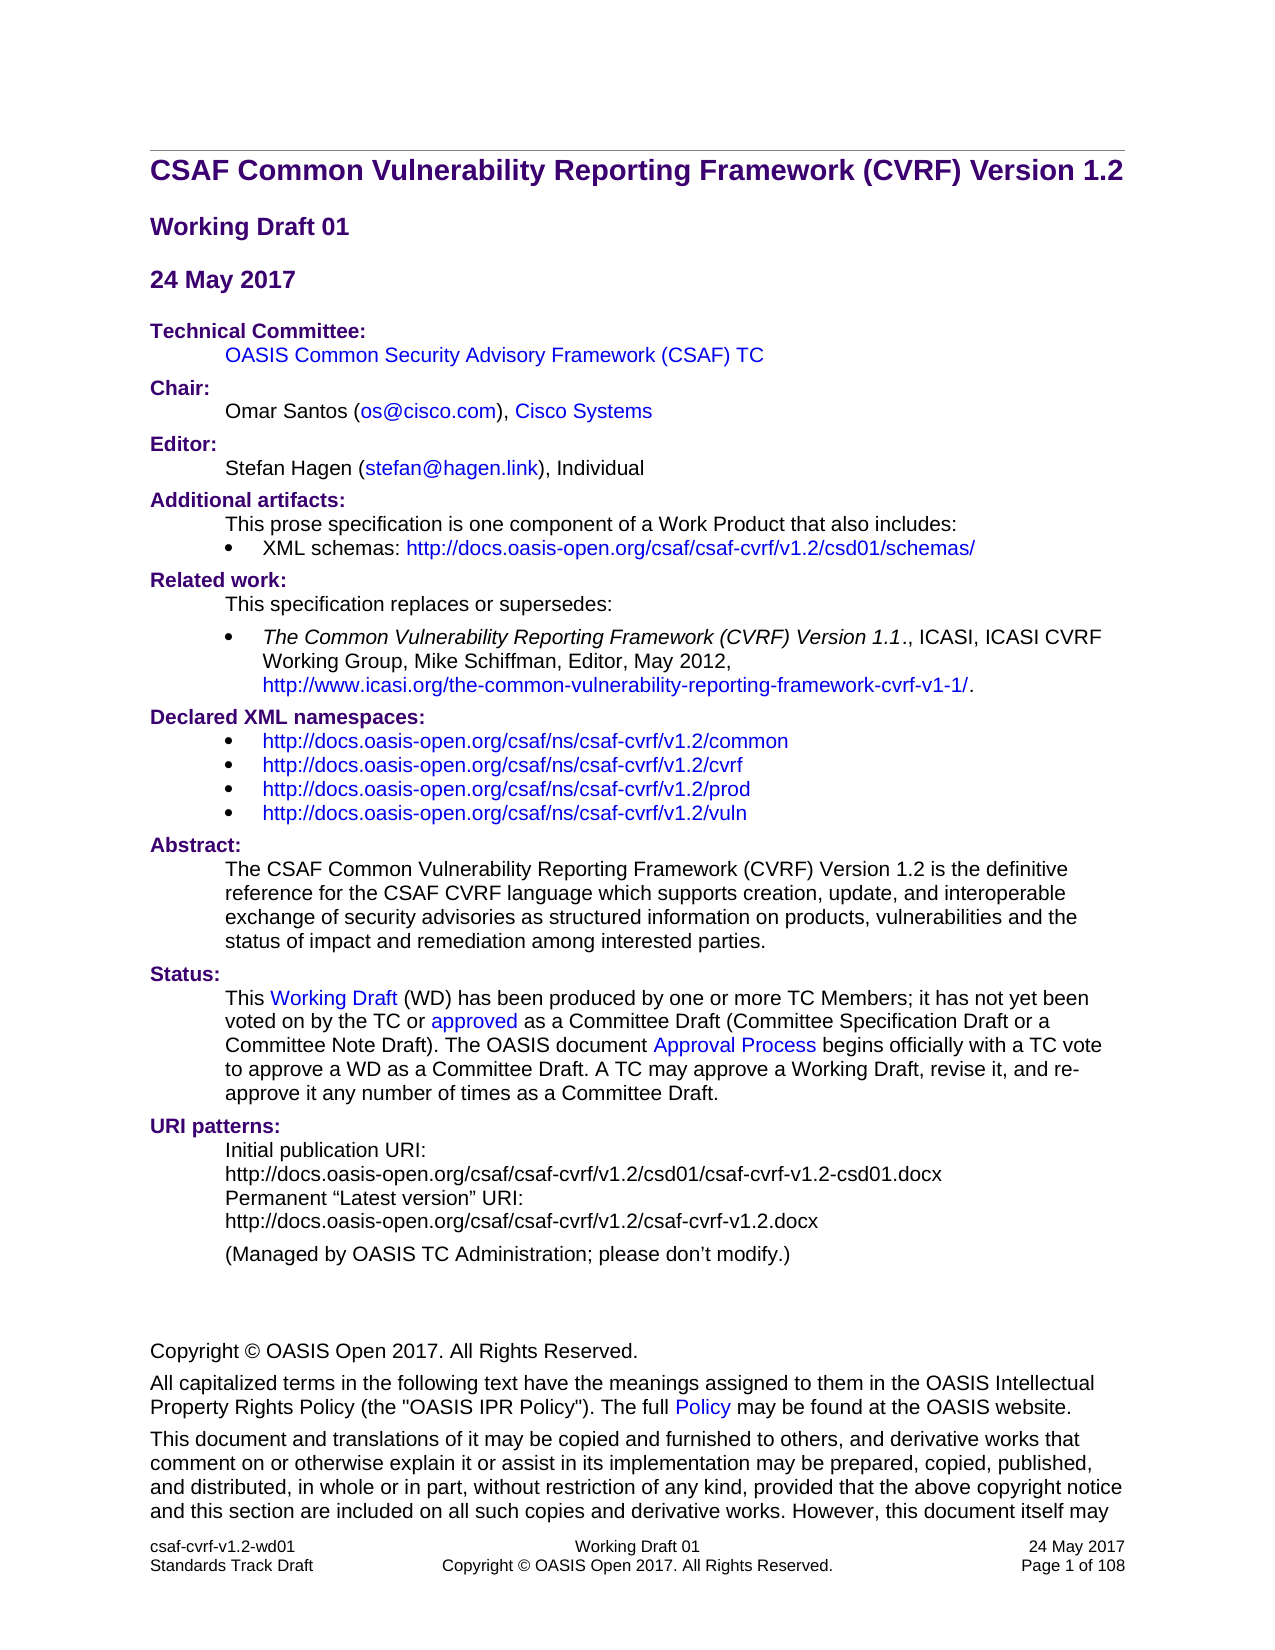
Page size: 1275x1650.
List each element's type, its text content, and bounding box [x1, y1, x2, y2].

title Abstract: [150, 833, 1125, 857]
text XML schemas: http://docs.oasis-open.org/csaf/csaf-cvrf/v1.2/csd01/schemas/ [225, 536, 1125, 560]
text http://docs.oasis-open.org/csaf/ns/csaf-cvrf/v1.2/common [225, 729, 1125, 753]
text Omar Santos (os@cisco.com), Cisco Systems [225, 399, 1125, 423]
text Copyright © OASIS Open 2017. All Rights Reserved. [150, 1338, 1125, 1362]
text (Managed by OASIS TC Administration; please don’t modify.) [225, 1242, 1125, 1266]
title CSAF Common Vulnerability Reporting Framework (CVRF) Version 1.2 [150, 151, 1125, 187]
title Editor: [150, 432, 1125, 456]
text http://docs.oasis-open.org/csaf/ns/csaf-cvrf/v1.2/vuln [225, 801, 1125, 825]
title Related work: [150, 568, 1125, 592]
subtitle 24 May 2017 [150, 262, 1125, 294]
text This Working Draft (WD) has been produced by one or more TC Members; it has not yet been voted on by the TC or approved as a Committee Draft (Committee Specification Draft or a Committee Note Draft). The OASIS document Approval Process begins officially with a TC vote to approve a WD as a Committee Draft. A TC may approve a Working Draft, revise it, and re-approve it any number of times as a Committee Draft. [225, 985, 1125, 1105]
title Chair: [150, 375, 1125, 399]
subtitle Working Draft 01 [150, 208, 1125, 240]
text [150, 1427, 1125, 1523]
text http://docs.oasis-open.org/csaf/ns/csaf-cvrf/v1.2/prod [225, 777, 1125, 801]
title This specification replaces or supersedes: [225, 592, 1125, 616]
text All capitalized terms in the following text have the meanings assigned to them in the OASIS Intellectual Property Rights Policy (the "OASIS IPR Policy"). The full Policy may be found at the OASIS website. [150, 1371, 1125, 1419]
text The CSAF Common Vulnerability Reporting Framework (CVRF) Version 1.2 is the definitive reference for the CSAF CVRF language which supports creation, update, and interoperable exchange of security advisories as structured information on products, vulnerabilities and the status of impact and remediation among interested parties. [225, 857, 1125, 953]
title OASIS Common Security Advisory Framework (CSAF) TC [225, 343, 1125, 367]
title Technical Committee: [150, 319, 1125, 343]
list This prose specification is one component of a Work Product that also includes: [225, 512, 1125, 536]
text http://docs.oasis-open.org/csaf/ns/csaf-cvrf/v1.2/cvrf [225, 753, 1125, 777]
title Additional artifacts: [150, 488, 1125, 512]
text Stefan Hagen (stefan@hagen.link), Individual [225, 456, 1125, 479]
title Permanent “Latest version” URI: http://docs.oasis-open.org/csaf/csaf-cvrf/v1.2/csaf-cvrf-v1.2.docx [225, 1185, 1125, 1233]
title Declared XML namespaces: [150, 705, 1125, 729]
title Initial publication URI: http://docs.oasis-open.org/csaf/csaf-cvrf/v1.2/csd01/csaf-cvrf-v1.2-csd01.docx [225, 1137, 1125, 1185]
text The Common Vulnerability Reporting Framework (CVRF) Version 1.1., ICASI, ICASI CVRF Working Group, Mike Schiffman, Editor, May 2012, http://www.icasi.org/the-common-vulnerability-reporting-framework-cvrf-v1-1/. [225, 624, 1125, 696]
title URI patterns: [150, 1113, 1125, 1137]
title Status: [150, 961, 1125, 985]
